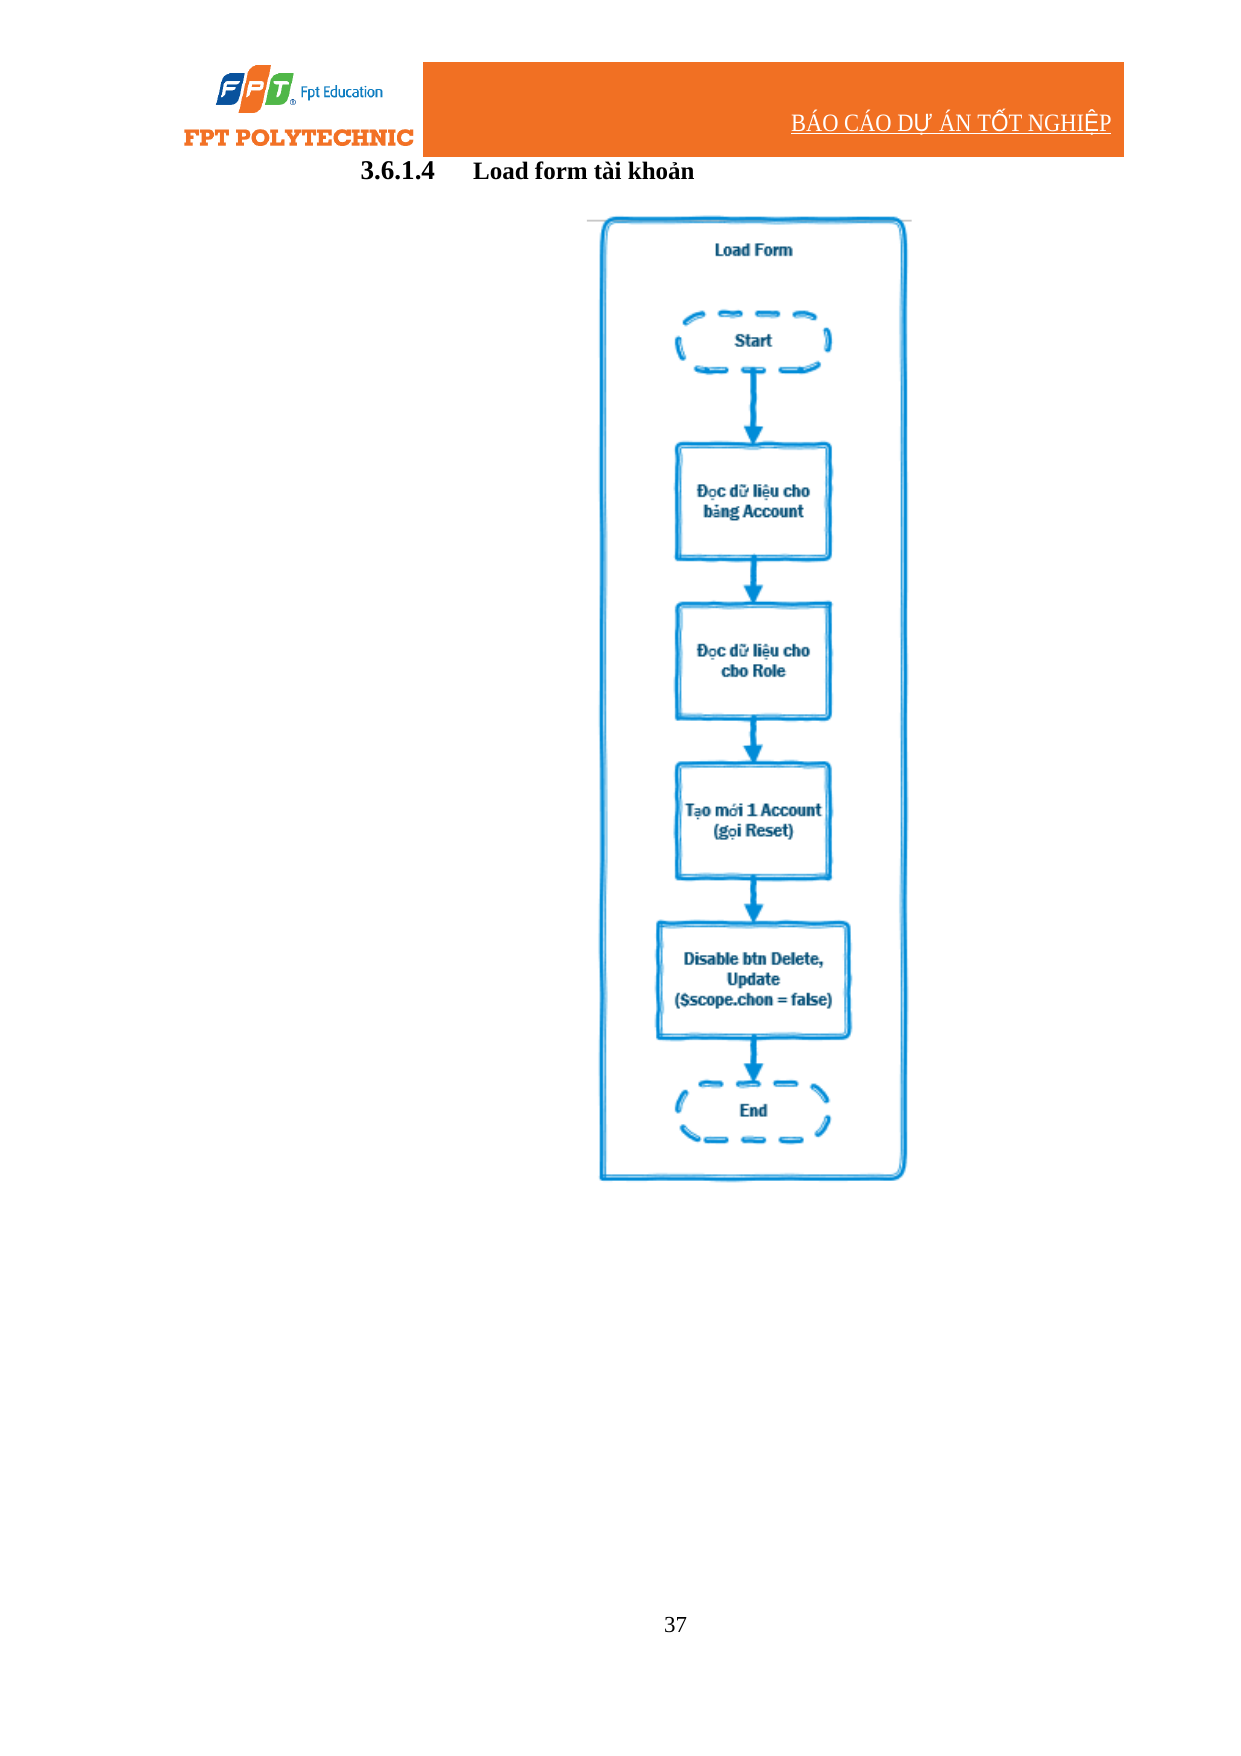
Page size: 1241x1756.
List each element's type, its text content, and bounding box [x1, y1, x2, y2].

subtitle Load form tài khoản [360, 154, 1209, 185]
picture [184, 65, 414, 146]
picture [586, 203, 912, 1206]
